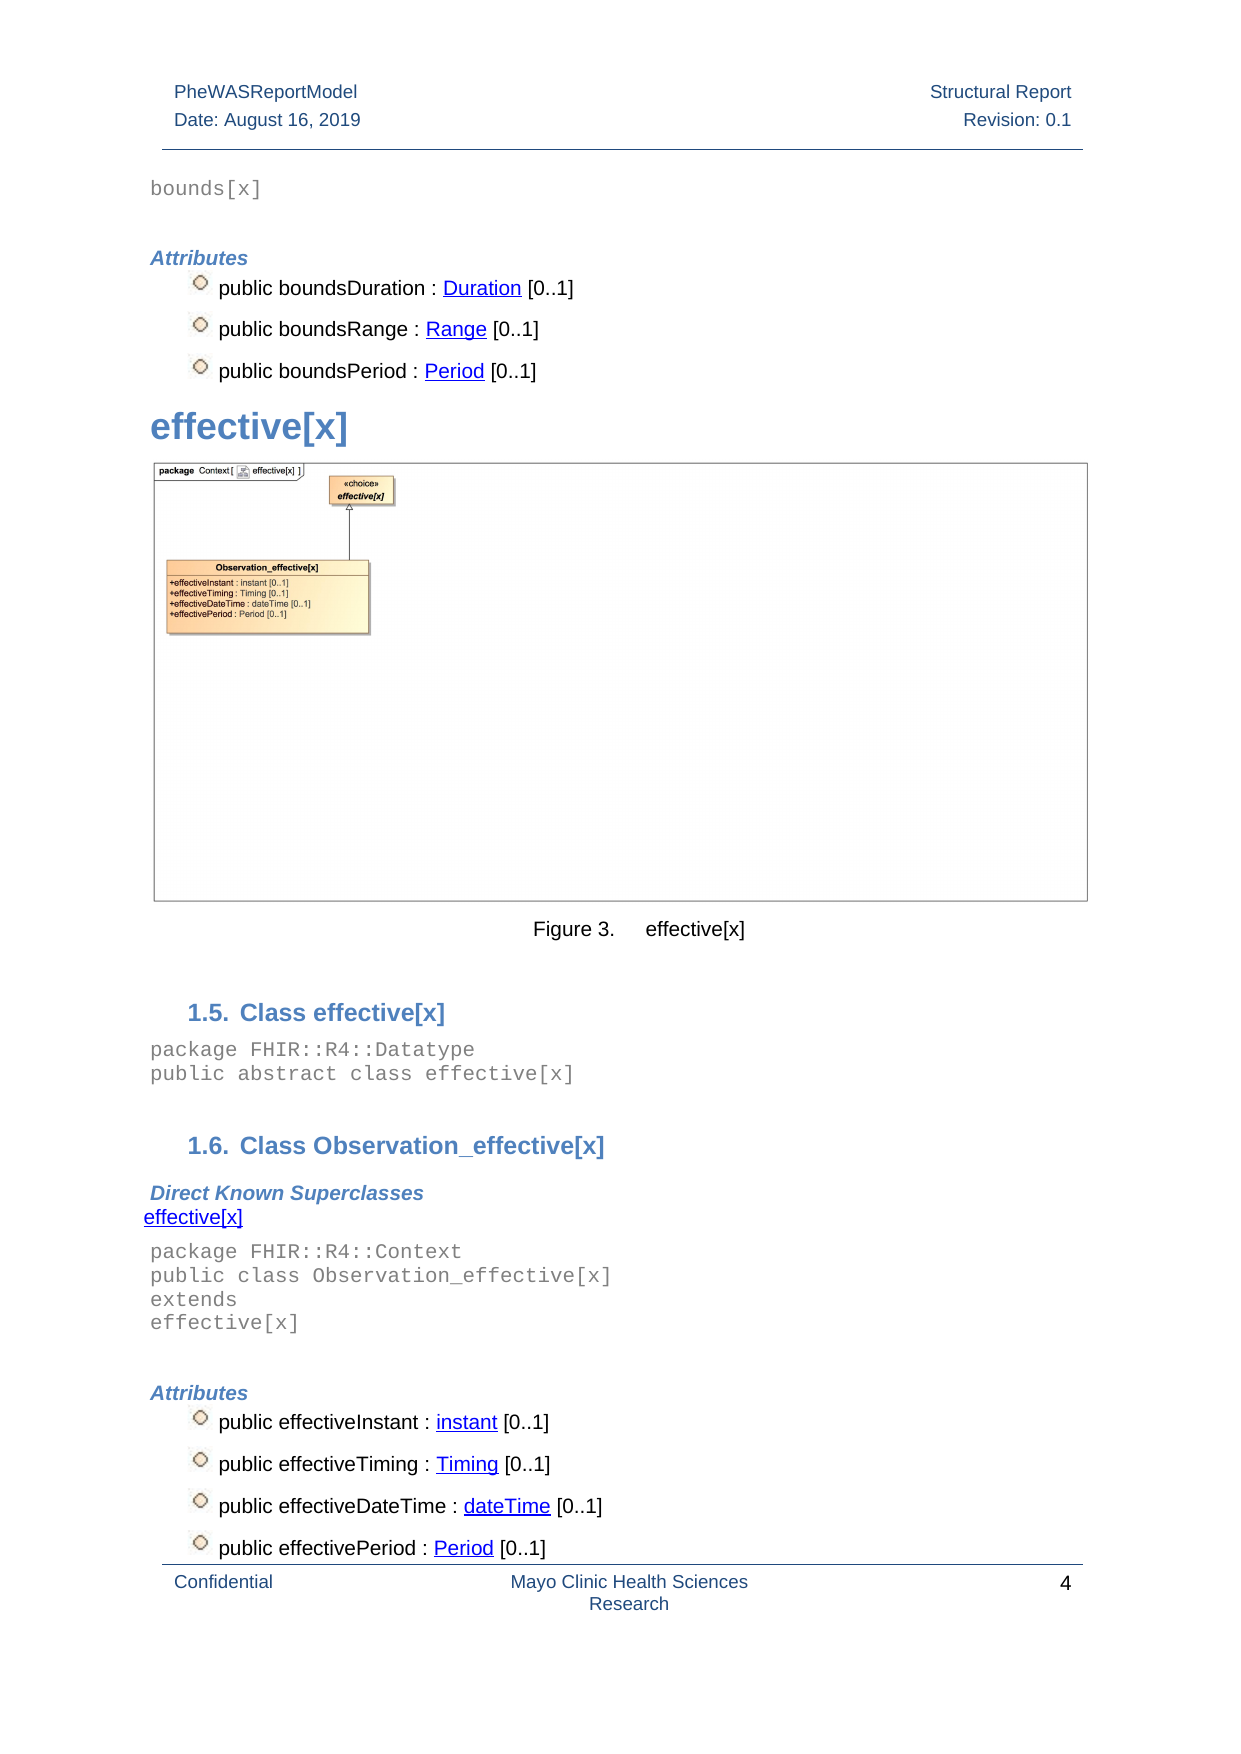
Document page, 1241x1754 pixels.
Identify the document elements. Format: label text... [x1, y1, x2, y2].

text public effectiveTiming : Timing [0..1] [187, 1446, 1090, 1476]
picture [187, 1530, 213, 1555]
text package FHIR::R4::Datatype [150, 1039, 1090, 1063]
text package FHIR::R4::Context [150, 1241, 1090, 1265]
text effective[x] [150, 1312, 1090, 1336]
text bounds[x] [150, 178, 1090, 201]
text public boundsRange : Range [0..1] [187, 312, 1090, 341]
text public effectiveInstant : instant [0..1] [187, 1404, 1090, 1434]
text public effectiveDateTime : dateTime [0..1] [187, 1488, 1090, 1517]
text public class Observation_effective[x] [150, 1265, 1090, 1288]
picture [150, 459, 1091, 905]
text public effectivePeriod : Period [0..1] [187, 1530, 1090, 1559]
subtitle Class effective[x] [187, 998, 1090, 1027]
text extends [150, 1288, 1090, 1312]
picture [187, 353, 213, 379]
text public abstract class effective[x] [150, 1063, 1090, 1086]
subtitle Attributes [150, 246, 1090, 270]
subtitle Attributes [150, 1380, 1090, 1404]
text public boundsPeriod : Period [0..1] [187, 354, 1090, 383]
text effective[x] [187, 917, 1090, 941]
text effective[x] [143, 1205, 1090, 1229]
picture [187, 270, 213, 295]
picture [187, 311, 213, 337]
subtitle Class Observation_effective[x] [187, 1131, 1090, 1160]
subtitle effective[x] [150, 404, 1090, 447]
picture [187, 1404, 213, 1430]
text public boundsDuration : Duration [0..1] [187, 270, 1090, 299]
subtitle Direct Known Superclasses [150, 1181, 1090, 1205]
picture [187, 1488, 213, 1513]
picture [187, 1446, 213, 1472]
